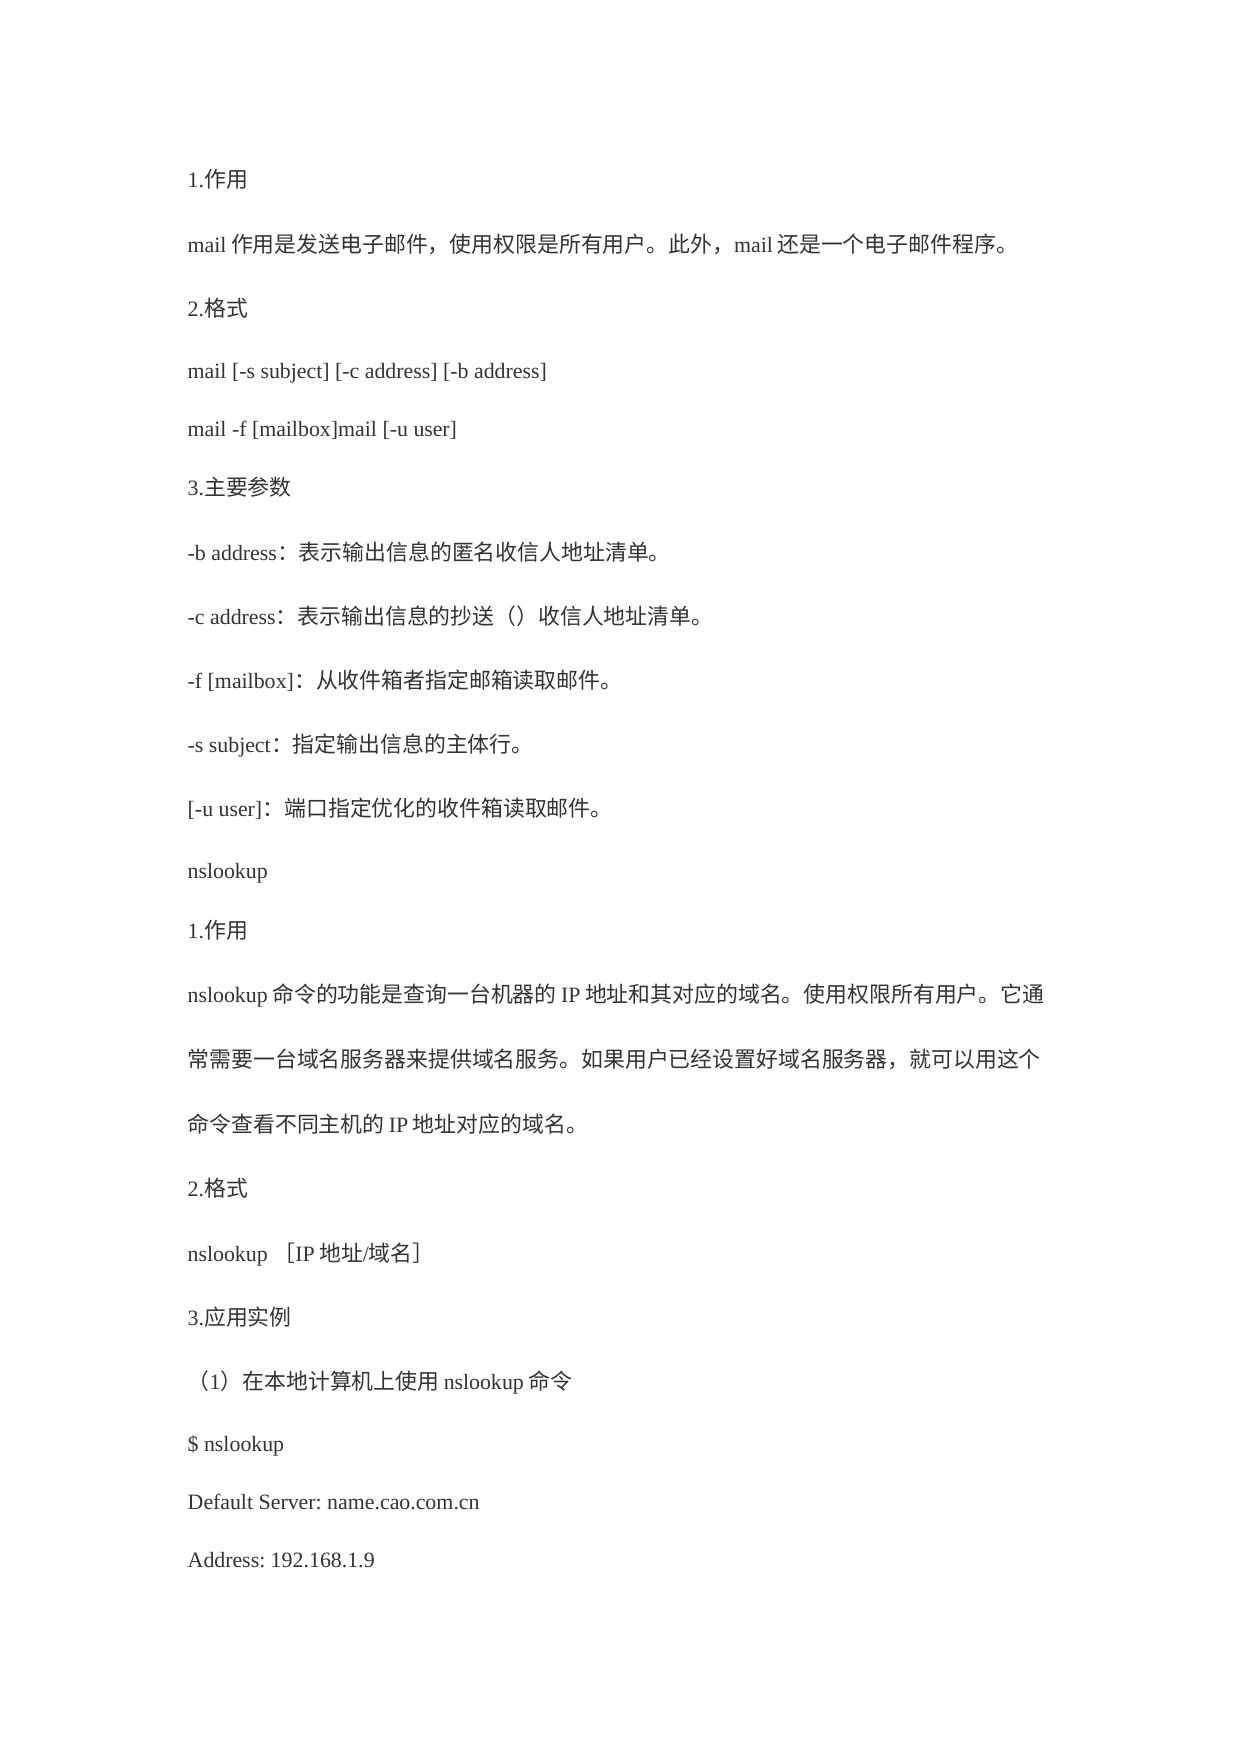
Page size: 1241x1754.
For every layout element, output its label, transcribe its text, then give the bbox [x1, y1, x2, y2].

text [-u user]：端口指定优化的收件箱读取邮件。 [187, 791, 1053, 823]
text $ nslookup [187, 1428, 1053, 1460]
text mail -f [mailbox]mail [-u user] [187, 412, 1053, 445]
text -f [mailbox]：从收件箱者指定邮箱读取邮件。 [187, 662, 1053, 695]
text 3.主要参数 [187, 470, 1053, 502]
text nslookup [187, 855, 1053, 887]
text nslookup命令的功能是查询一台机器的IP地址和其对应的域名。使用权限所有用户。它通常需要一台域名服务器来提供域名服务。如果用户已经设置好域名服务器，就可以用这个命令查看不同主机的IP地址对应的域名。 [187, 977, 1053, 1139]
text （1）在本地计算机上使用nslookup命令 [187, 1363, 1053, 1396]
text -c address：表示输出信息的抄送（）收信人地址清单。 [187, 598, 1053, 631]
text Address: 192.168.1.9 [187, 1543, 1053, 1576]
text nslookup ［IP地址/域名］ [187, 1235, 1053, 1268]
text 2.格式 [187, 290, 1053, 323]
text 3.应用实例 [187, 1299, 1053, 1332]
text 1.作用 [187, 913, 1053, 945]
text 1.作用 [187, 162, 1053, 194]
text 2.格式 [187, 1171, 1053, 1203]
text -b address：表示输出信息的匿名收信人地址清单。 [187, 534, 1053, 567]
text -s subject：指定输出信息的主体行。 [187, 727, 1053, 759]
text mail作用是发送电子邮件，使用权限是所有用户。此外，mail还是一个电子邮件程序。 [187, 226, 1053, 259]
text Default Server: name.cao.com.cn [187, 1485, 1053, 1518]
text mail [-s subject] [-c address] [-b address] [187, 354, 1053, 387]
